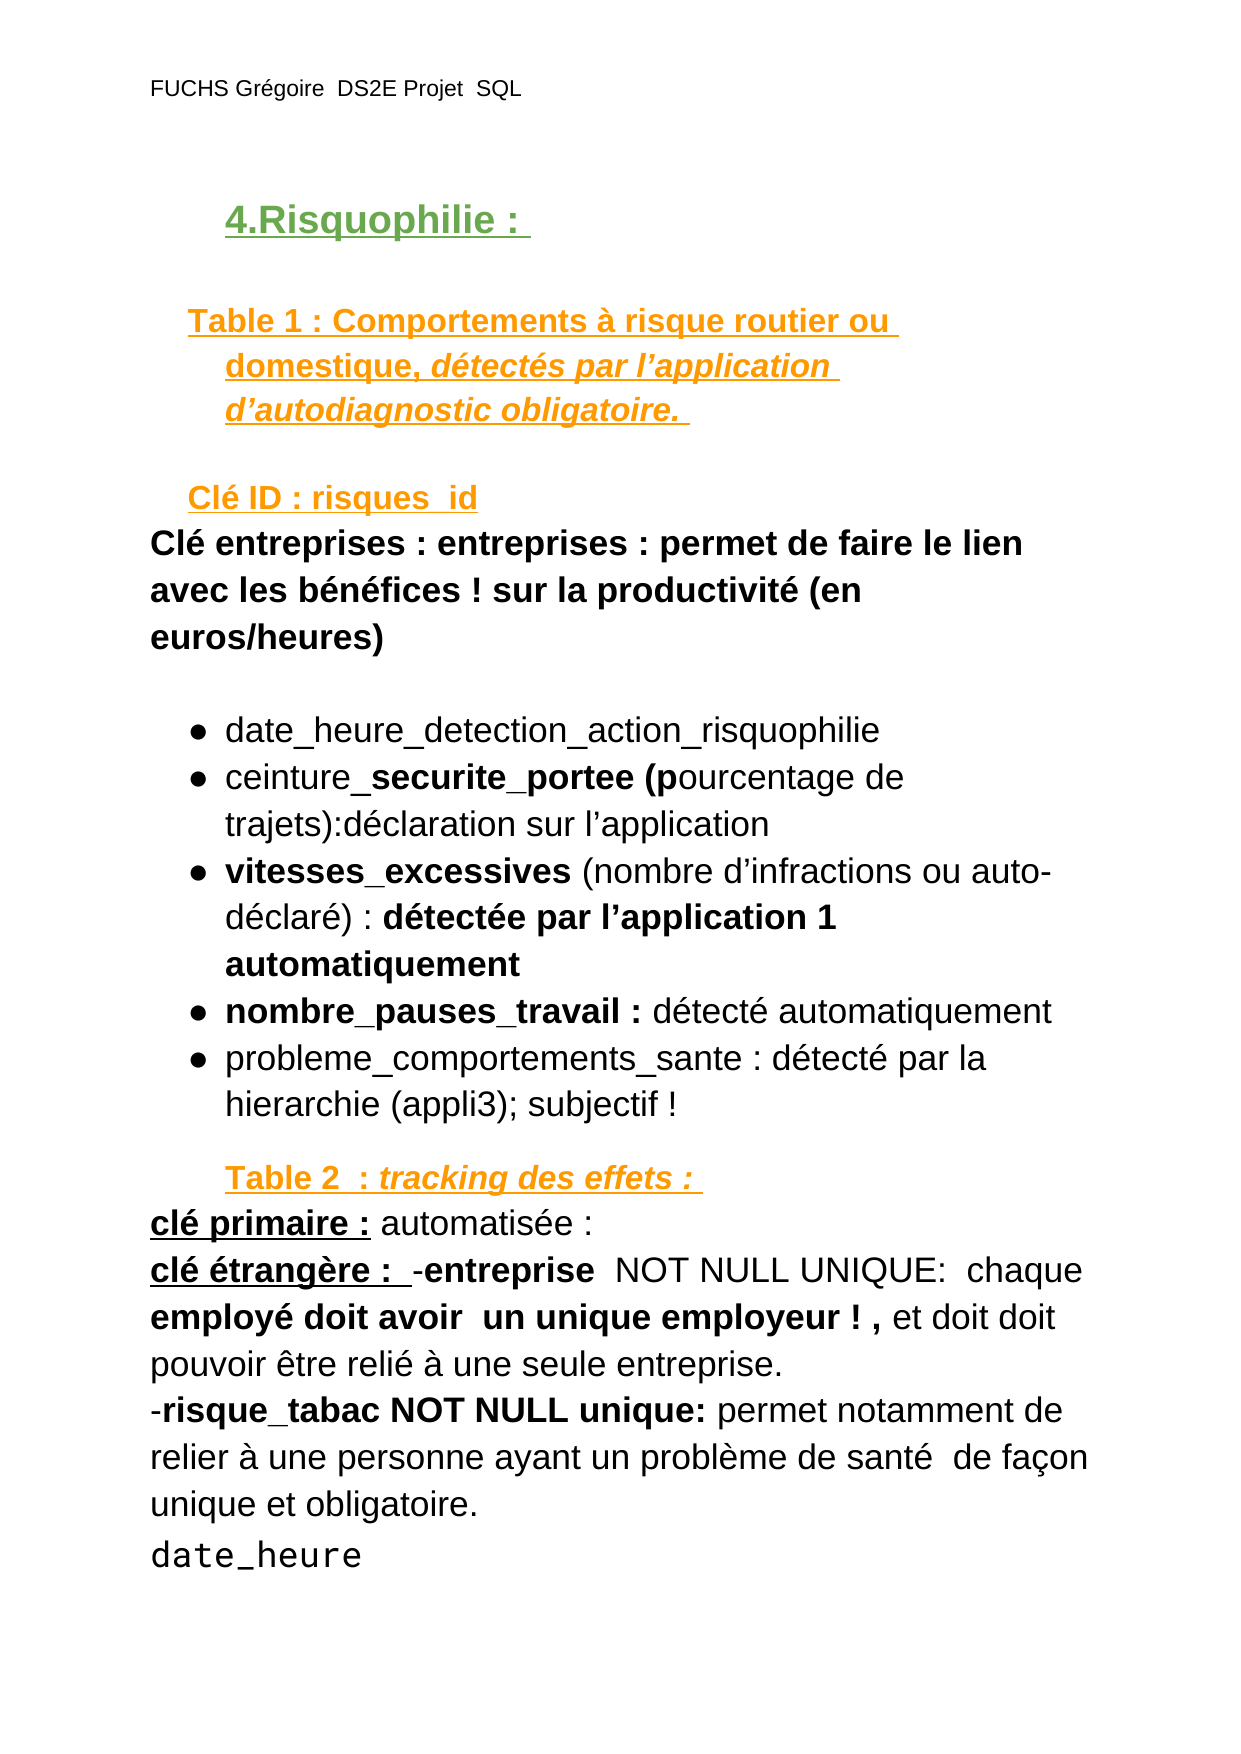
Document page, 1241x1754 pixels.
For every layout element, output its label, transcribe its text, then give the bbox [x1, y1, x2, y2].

subtitle Table 2 : tracking des effets : [225, 1158, 1090, 1197]
list date_heure_detection_action_risquophilie [187, 709, 1090, 750]
list nombre_pauses_travail : détecté automatiquement [187, 990, 1090, 1031]
text -risque_tabac NOT NULL unique: permet notamment de relier à une personne ayant un problème de santé de façon unique et obligatoire. [150, 1390, 1090, 1524]
text Clé entreprises : entreprises : permet de faire le lien avec les bénéfices ! sur la productivité (en euros/heures) [150, 522, 1090, 657]
subtitle Clé ID : risques_id [187, 478, 1090, 517]
subtitle Table 1 : Comportements à risque routier ou domestique, détectés par l’application d’autodiagnostic obligatoire. [187, 302, 1090, 472]
text clé primaire : automatisée : [150, 1203, 1090, 1243]
text clé étrangère : -entreprise NOT NULL UNIQUE: chaque employé doit avoir un unique employeur ! , et doit doit pouvoir être relié à une seule entreprise. [150, 1249, 1090, 1384]
list probleme_comportements_sante : détecté par la hierarchie (appli3); subjectif ! [187, 1037, 1090, 1154]
text date_heure [150, 1530, 1090, 1577]
subtitle 4.Risquophilie : [225, 197, 1090, 295]
list vitesses_excessives (nombre d’infractions ou auto-déclaré) : détectée par l’application 1 automatiquement [187, 850, 1090, 984]
list ceinture_securite_portee (pourcentage de trajets):déclaration sur l’application [187, 756, 1090, 844]
